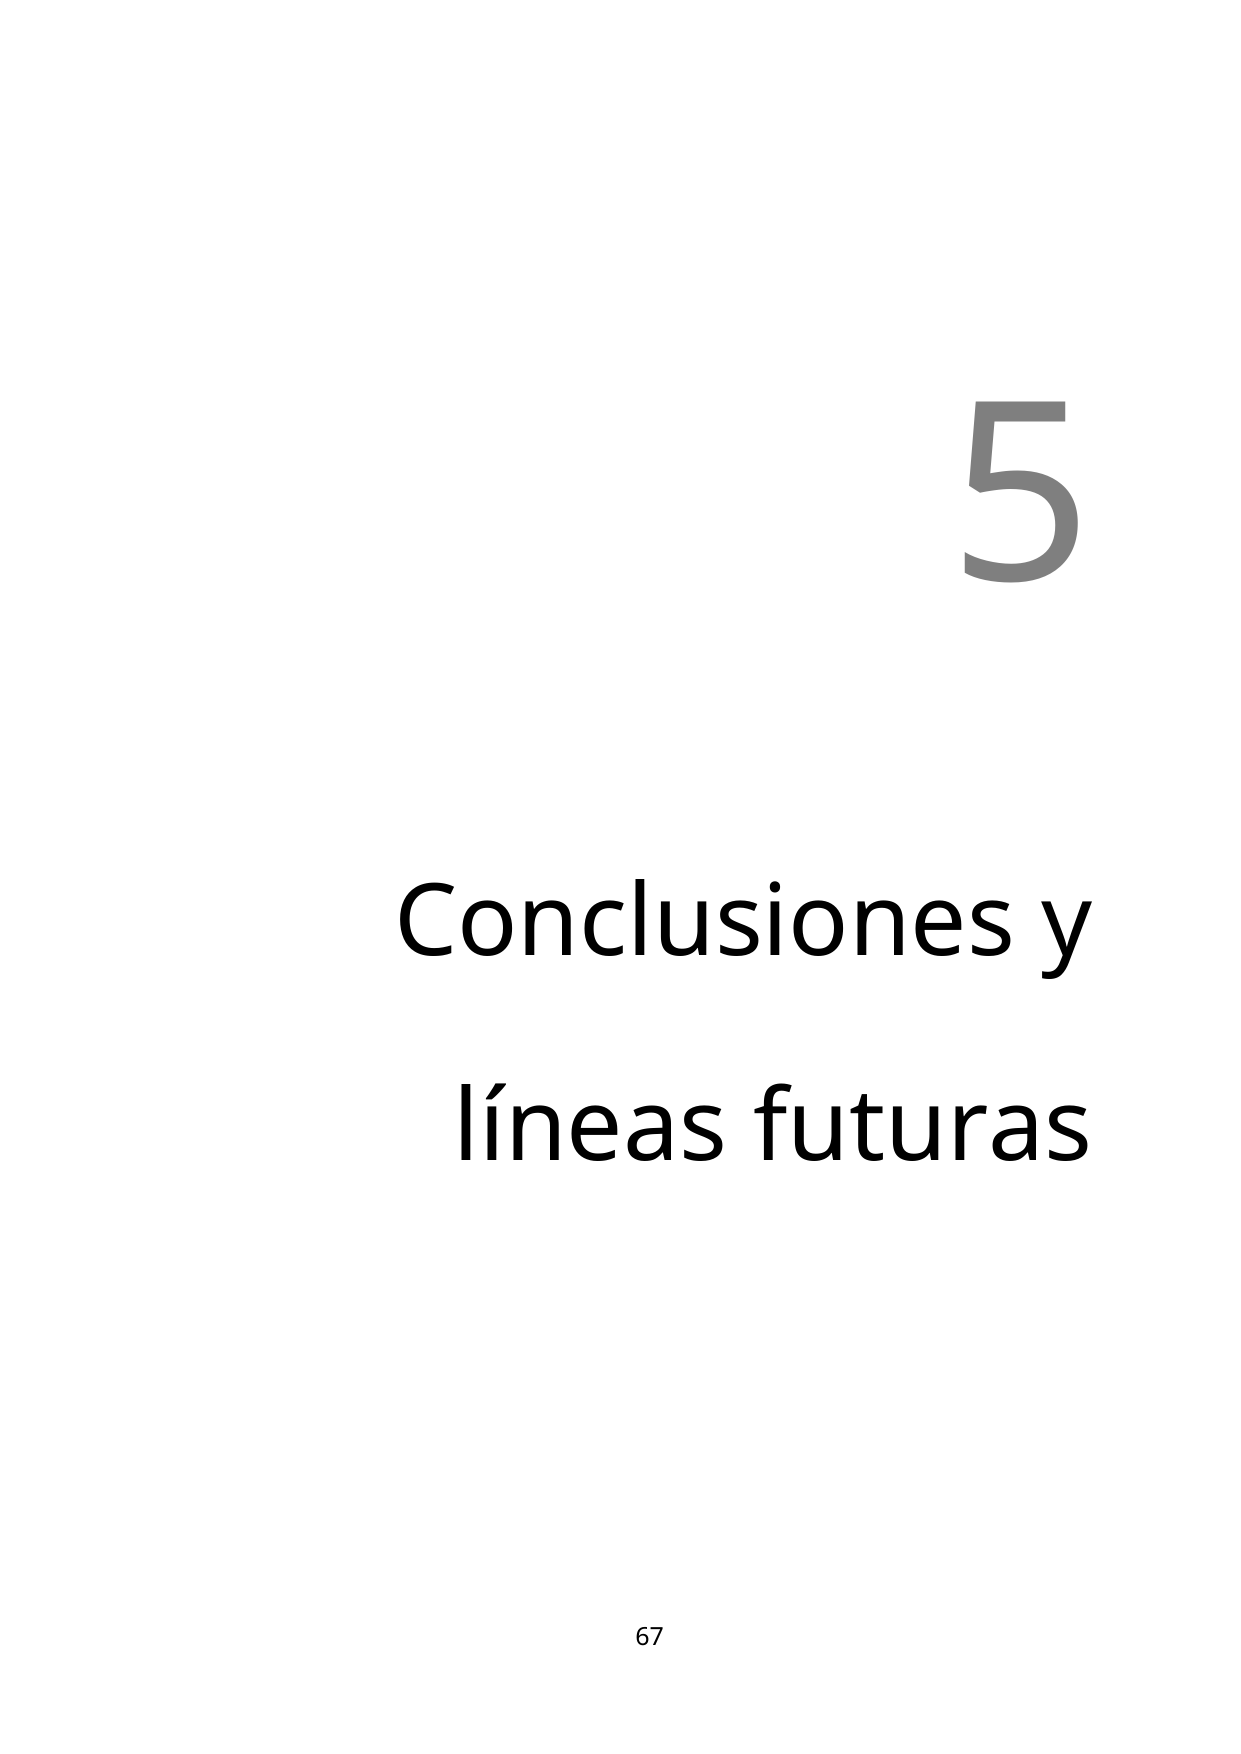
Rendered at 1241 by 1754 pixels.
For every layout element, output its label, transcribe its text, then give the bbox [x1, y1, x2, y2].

text 5 [207, 313, 1092, 653]
text Conclusiones y líneas futuras [207, 849, 1092, 1189]
